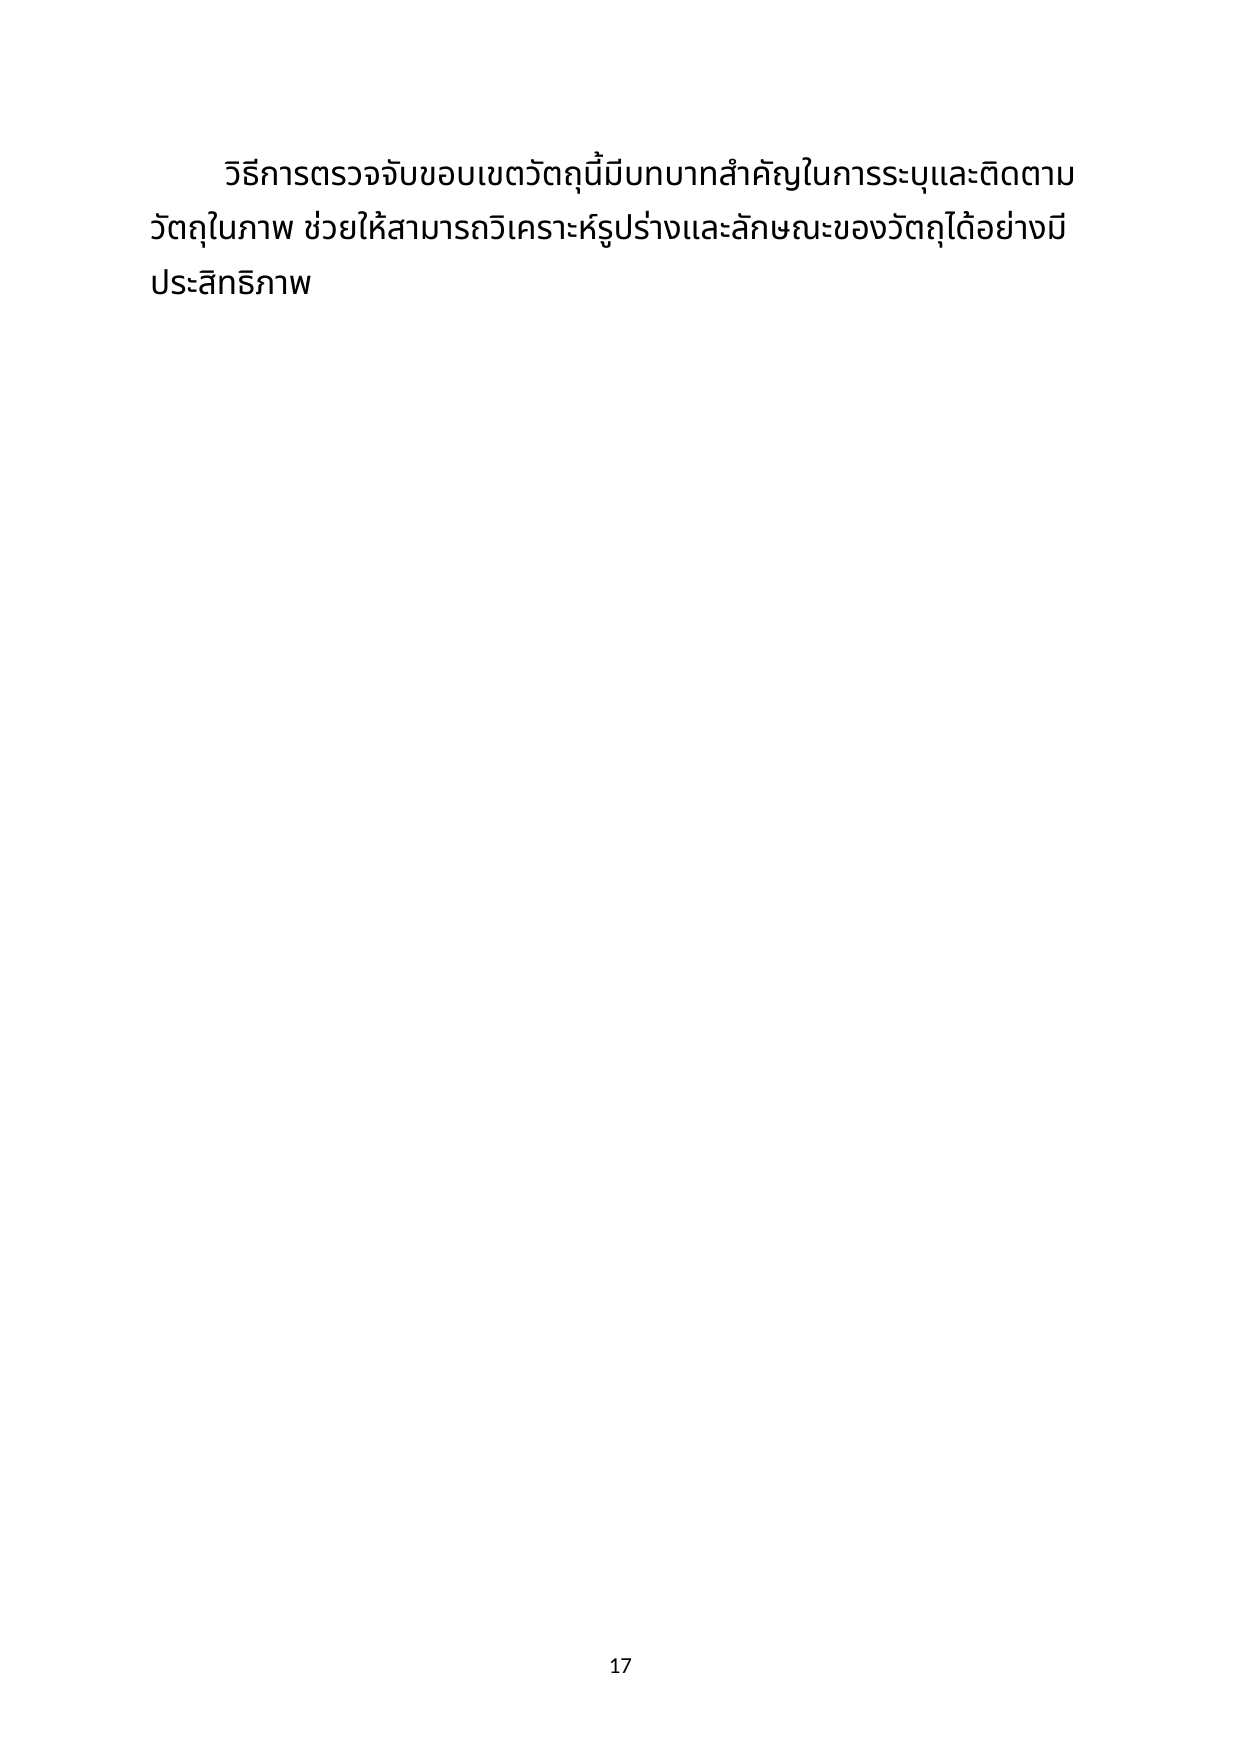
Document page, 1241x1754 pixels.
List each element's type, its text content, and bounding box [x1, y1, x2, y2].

text วิธีการตรวจจับขอบเขตวัตถุนี้มีบทบาทสำคัญในการระบุและติดตามวัตถุในภาพ ช่วยให้สามารถวิเคราะห์รูปร่างและลักษณะของวัตถุได้อย่างมีประสิทธิภาพ [150, 150, 1090, 309]
